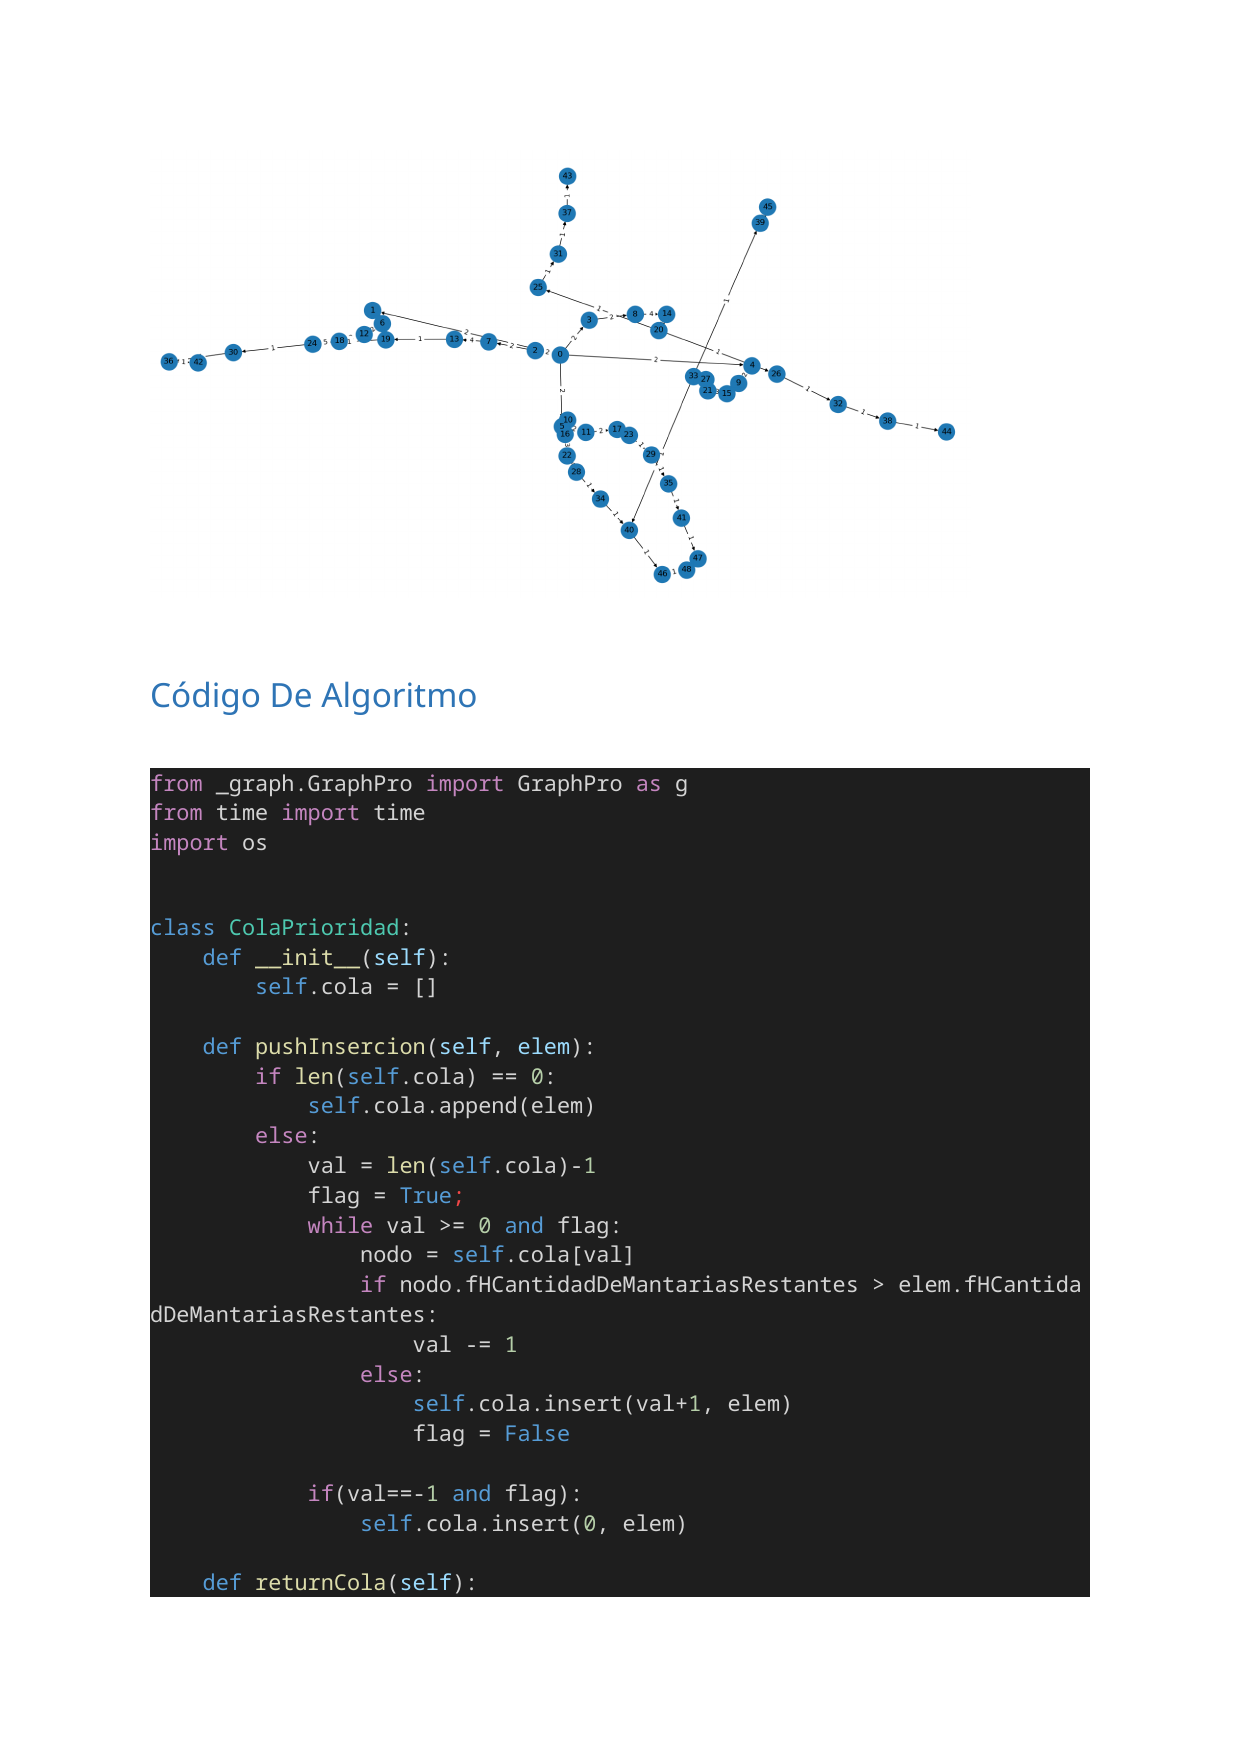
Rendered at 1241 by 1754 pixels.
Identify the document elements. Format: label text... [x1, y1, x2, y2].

picture [150, 150, 972, 598]
text val -= 1 [150, 1329, 1090, 1359]
text self.cola = [] [150, 971, 1090, 1001]
text flag = True; [150, 1180, 1090, 1210]
text else: [150, 1120, 1090, 1150]
text self.cola.insert(val+1, elem) [150, 1388, 1090, 1418]
text while val >= 0 and flag: [150, 1210, 1090, 1239]
text flag = False [150, 1418, 1090, 1448]
subtitle Código De Algoritmo [150, 672, 1090, 717]
text val = len(self.cola)-1 [150, 1150, 1090, 1180]
text else: [150, 1359, 1090, 1388]
text import os [150, 827, 1090, 857]
text if len(self.cola) == 0: [150, 1061, 1090, 1091]
text class ColaPrioridad: [150, 912, 1090, 942]
text def returnCola(self): [150, 1567, 1090, 1597]
text def __init__(self): [150, 942, 1090, 971]
text if(val==-1 and flag): [150, 1478, 1090, 1508]
text nodo = self.cola[val] [150, 1239, 1090, 1269]
text self.cola.insert(0, elem) [150, 1508, 1090, 1537]
text self.cola.append(elem) [150, 1091, 1090, 1120]
text if nodo.fHCantidadDeMantariasRestantes > elem.fHCantidadDeMantariasRestantes: [150, 1269, 1090, 1329]
text from _graph.GraphPro import GraphPro as g [150, 768, 1090, 797]
text def pushInsercion(self, elem): [150, 1031, 1090, 1061]
text from time import time [150, 797, 1090, 827]
